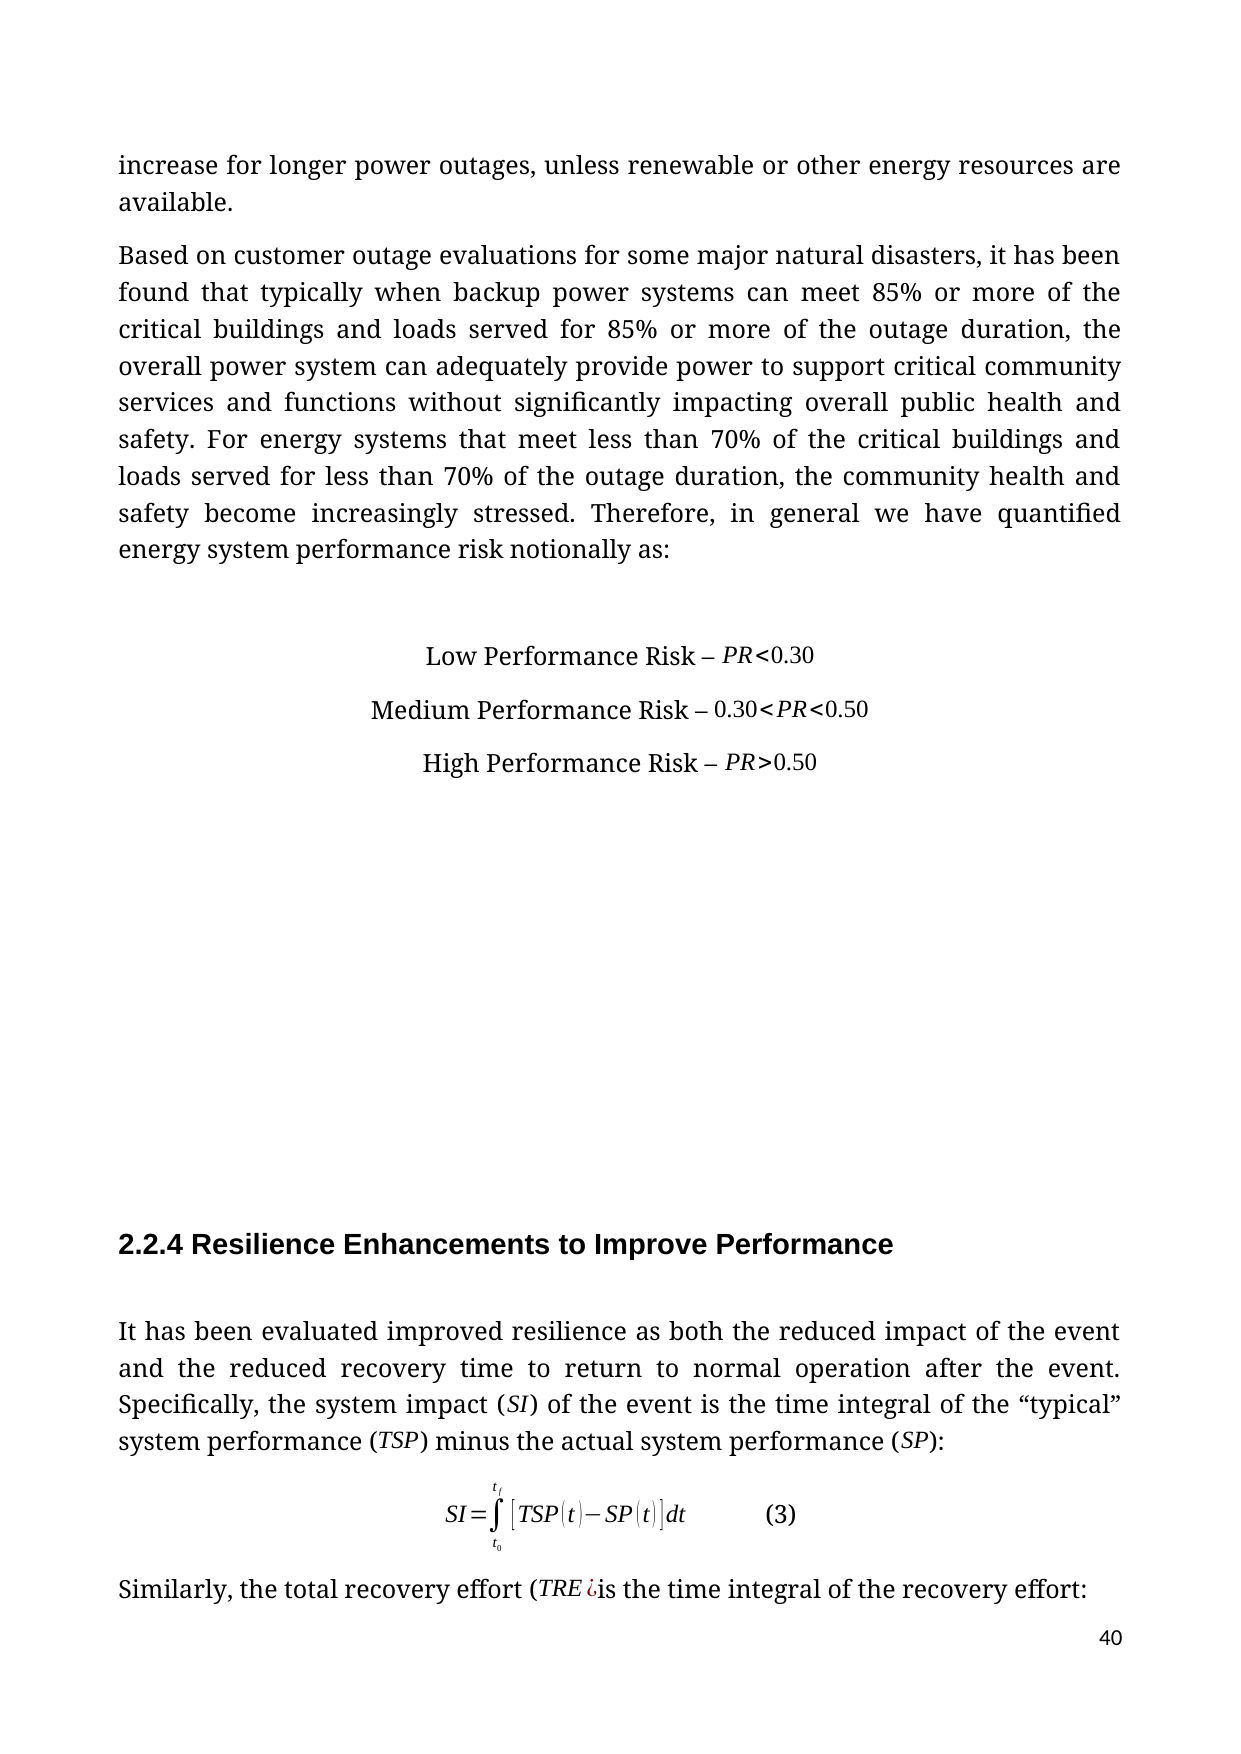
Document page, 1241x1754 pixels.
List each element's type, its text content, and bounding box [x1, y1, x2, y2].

text Low Performance Risk – [118, 639, 1122, 673]
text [118, 148, 1122, 218]
text It has been evaluated improved resilience as both the reduced impact of the event and the reduced recovery time to return to normal operation after the event. Specifically, the system impact () of the event is the time integral of the “typical” system performance () minus the actual system performance (): [118, 1314, 1122, 1458]
text Medium Performance Risk – [118, 692, 1122, 726]
subtitle 2.2.4 Resilience Enhancements to Improve Performance [118, 1227, 1122, 1260]
text Based on customer outage evaluations for some major natural disasters, it has been found that typically when backup power systems can meet 85% or more of the critical buildings and loads served for 85% or more of the outage duration, the overall power system can adequately provide power to support critical community services and functions without significantly impacting overall public health and safety. For energy systems that meet less than 70% of the critical buildings and loads served for less than 70% of the outage duration, the community health and safety become increasingly stressed. Therefore, in general we have quantified energy system performance risk notionally as: [118, 238, 1122, 566]
text (3) [118, 1477, 1122, 1552]
text High Performance Risk – [118, 746, 1122, 780]
text Similarly, the total recovery effort (is the time integral of the recovery effort: [118, 1572, 1122, 1606]
